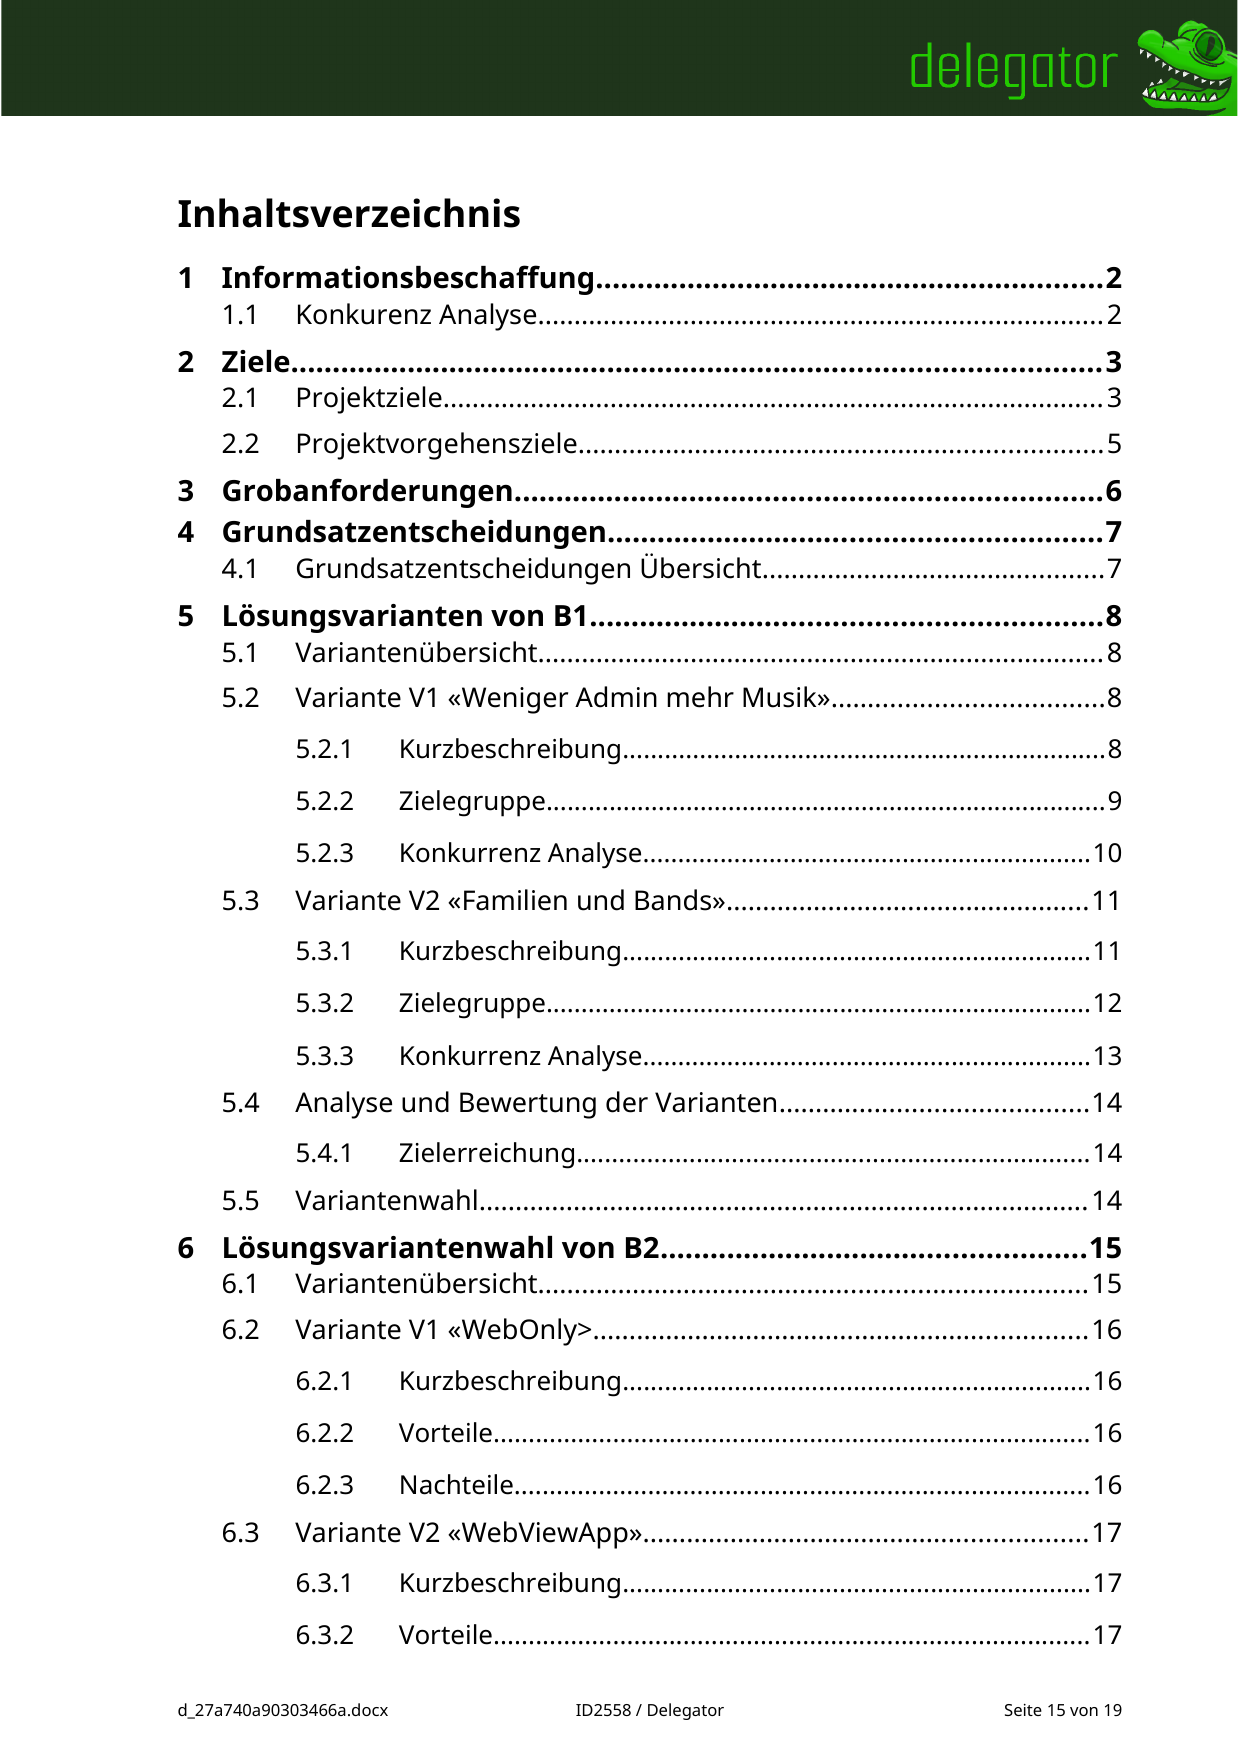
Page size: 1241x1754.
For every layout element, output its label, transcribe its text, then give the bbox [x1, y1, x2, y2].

text 4 Grundsatzentscheidungen 7 [177, 518, 1122, 549]
text 6.3.2 Vorteile 17 [295, 1617, 1122, 1652]
text 6.2 Variante V1 «WebOnly> 16 [221, 1316, 1122, 1346]
text Inhaltsverzeichnis [177, 188, 1122, 239]
picture [0, 0, 1238, 116]
text 5.3.3 Konkurrenz Analyse 13 [295, 1037, 1122, 1073]
text 5.1 Variantenübersicht 8 [221, 639, 1122, 668]
text 6.2.1 Kurzbeschreibung 16 [295, 1362, 1122, 1398]
text 1 Informationsbeschaffung 2 [177, 264, 1122, 295]
text 6 Lösungsvariantenwahl von B2 15 [177, 1233, 1122, 1264]
text 2.1 Projektziele 3 [221, 384, 1122, 414]
text 6.3 Variante V2 «WebViewApp» 17 [221, 1519, 1122, 1548]
text 5.2.2 Zielegruppe 9 [295, 782, 1122, 818]
text 5.4 Analyse und Bewertung der Varianten 14 [221, 1089, 1122, 1118]
text 6.3.1 Kurzbeschreibung 17 [295, 1565, 1122, 1600]
text 5.3 Variante V2 «Familien und Bands» 11 [221, 887, 1122, 916]
text 5.5 Variantenwahl 14 [221, 1187, 1122, 1216]
text 1.1 Konkurenz Analyse 2 [221, 301, 1122, 330]
text 5.2 Variante V1 «Weniger Admin mehr Musik» 8 [221, 684, 1122, 714]
text 5 Lösungsvarianten von B1 8 [177, 601, 1122, 632]
text 5.2.1 Kurzbeschreibung 8 [295, 730, 1122, 766]
text 5.4.1 Zielerreichung 14 [295, 1135, 1122, 1171]
text 6.2.3 Nachteile 16 [295, 1467, 1122, 1502]
text 6.2.2 Vorteile 16 [295, 1414, 1122, 1450]
text 5.3.1 Kurzbeschreibung 11 [295, 933, 1122, 968]
text 2.2 Projektvorgehensziele 5 [221, 430, 1122, 459]
text 5.3.2 Zielegruppe 12 [295, 985, 1122, 1020]
text 6.1 Variantenübersicht 15 [221, 1271, 1122, 1300]
text 4.1 Grundsatzentscheidungen Übersicht 7 [221, 555, 1122, 584]
text 2 Ziele 3 [177, 347, 1122, 378]
text 3 Grobanforderungen 6 [177, 476, 1122, 507]
text 5.2.3 Konkurrenz Analyse 10 [295, 835, 1122, 870]
